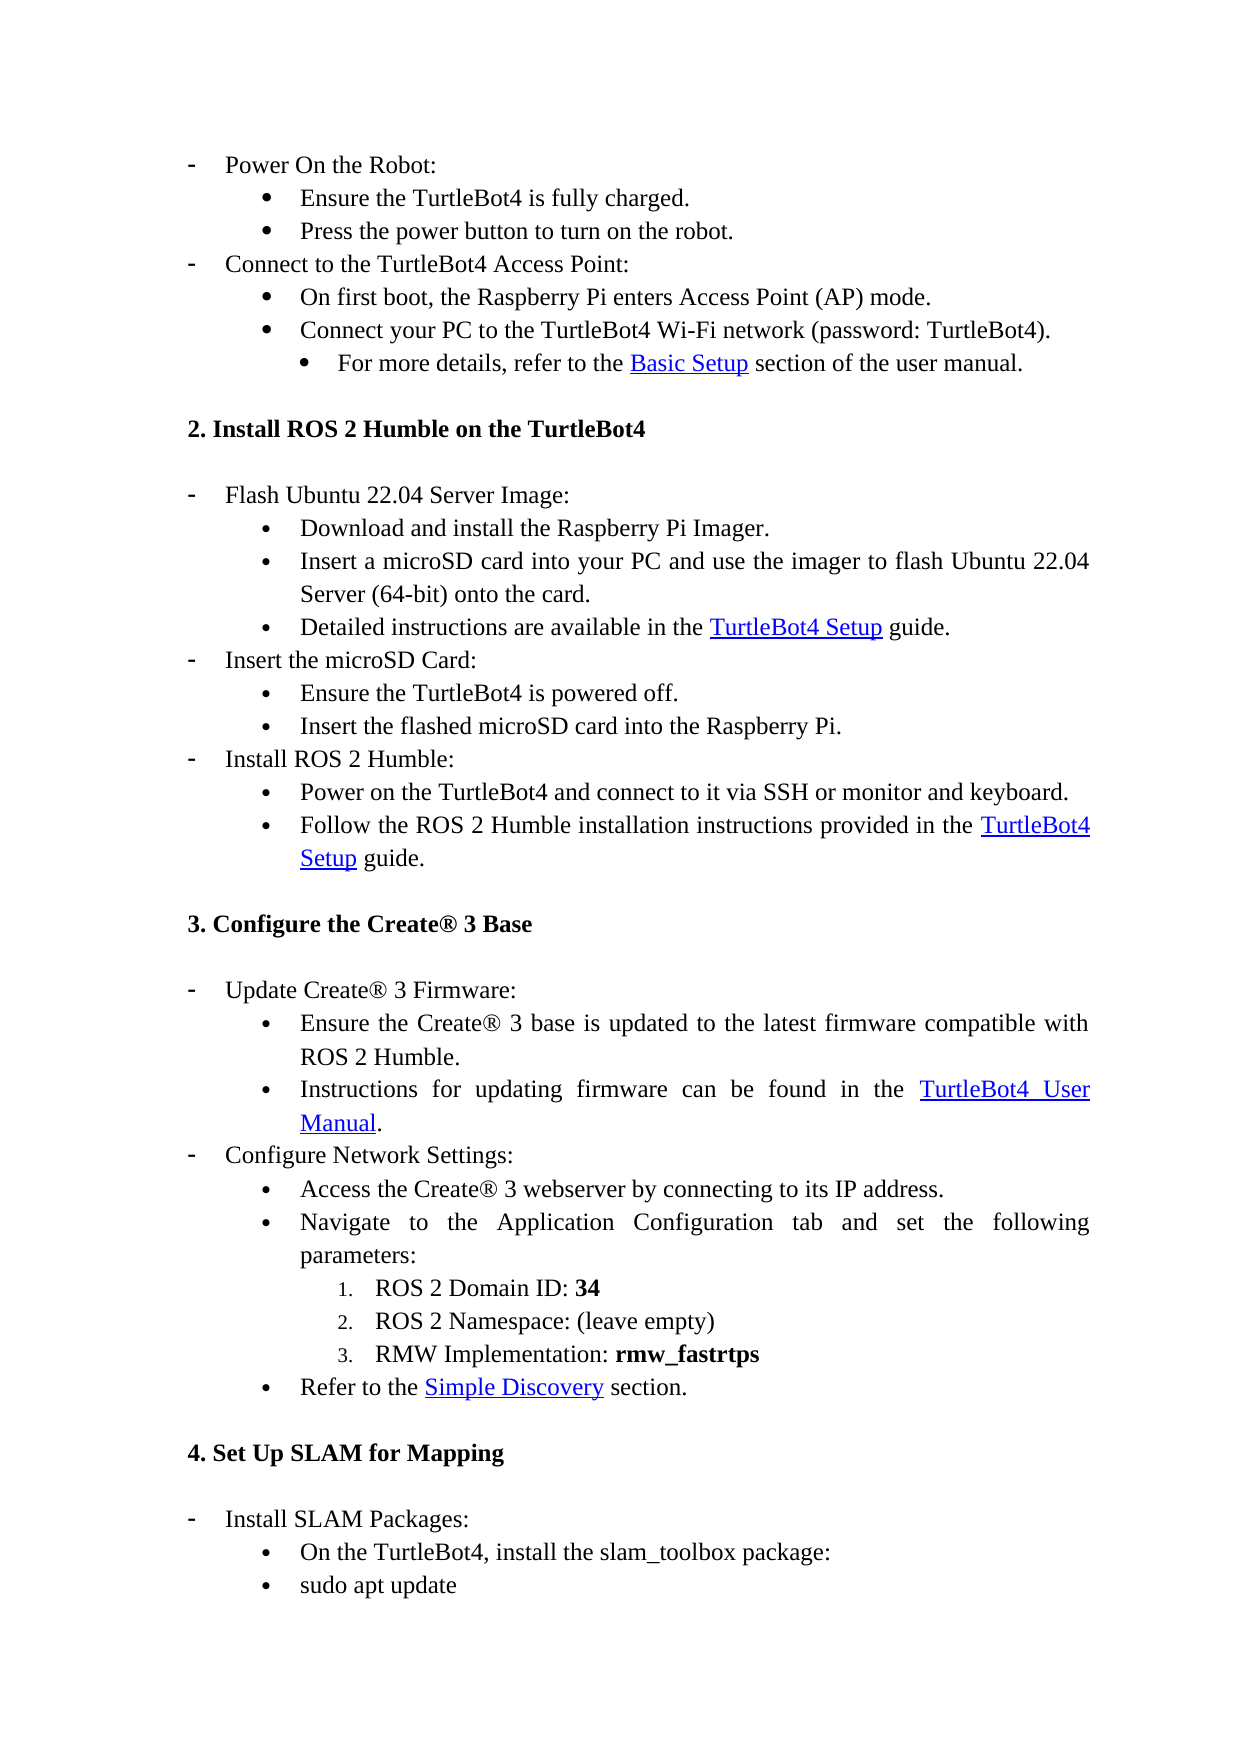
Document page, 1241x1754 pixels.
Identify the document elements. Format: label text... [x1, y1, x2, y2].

list Power on the TurtleBot4 and connect to it via SSH or monitor and keyboard. [262, 777, 1090, 806]
list Detailed instructions are available in the TurtleBot4 Setup guide. [262, 612, 1090, 641]
list For more details, refer to the Basic Setup section of the user manual. [300, 348, 1090, 377]
list Connect your PC to the TurtleBot4 Wi-Fi network (password: TurtleBot4). [262, 315, 1090, 344]
list Download and install the Raspberry Pi Imager. [262, 513, 1090, 542]
list ROS 2 Domain ID: 34 [337, 1273, 1090, 1301]
list Connect to the TurtleBot4 Access Point: [187, 249, 1090, 278]
text 4. Set Up SLAM for Mapping [187, 1438, 1090, 1467]
list Navigate to the Application Configuration tab and set the following parameters: [262, 1207, 1090, 1268]
list Ensure the TurtleBot4 is fully charged. [262, 183, 1090, 212]
list Ensure the Create® 3 base is updated to the latest firmware compatible with ROS 2 Humble. [262, 1008, 1090, 1070]
list Ensure the TurtleBot4 is powered off. [262, 678, 1090, 707]
list Access the Create® 3 webserver by connecting to its IP address. [262, 1174, 1090, 1202]
list RMW Implementation: rmw_fastrtps [337, 1339, 1090, 1367]
list Insert the flashed microSD card into the Raspberry Pi. [262, 711, 1090, 740]
text 2. Install ROS 2 Humble on the TurtleBot4 [187, 414, 1090, 443]
list Flash Ubuntu 22.04 Server Image: [187, 480, 1090, 509]
list ROS 2 Namespace: (leave empty) [337, 1306, 1090, 1334]
list sudo apt update [262, 1570, 1090, 1599]
list On first boot, the Raspberry Pi enters Access Point (AP) mode. [262, 282, 1090, 311]
list Install ROS 2 Humble: [187, 744, 1090, 773]
list Follow the ROS 2 Humble installation instructions provided in the TurtleBot4 Setup guide. [262, 810, 1090, 872]
list Instructions for updating firmware can be found in the TurtleBot4 User Manual. [262, 1074, 1090, 1136]
list Power On the Robot: [187, 150, 1090, 179]
text 3. Configure the Create® 3 Base [187, 909, 1090, 938]
list On the TurtleBot4, install the slam_toolbox package: [262, 1537, 1090, 1566]
list Refer to the Simple Discovery section. [262, 1372, 1090, 1401]
list Configure Network Settings: [187, 1141, 1090, 1169]
list Insert the microSD Card: [187, 645, 1090, 674]
list Install SLAM Packages: [187, 1504, 1090, 1533]
list Press the power button to turn on the robot. [262, 216, 1090, 245]
list Update Create® 3 Firmware: [187, 976, 1090, 1004]
list Insert a microSD card into your PC and use the imager to flash Ubuntu 22.04 Server (64-bit) onto the card. [262, 546, 1090, 608]
